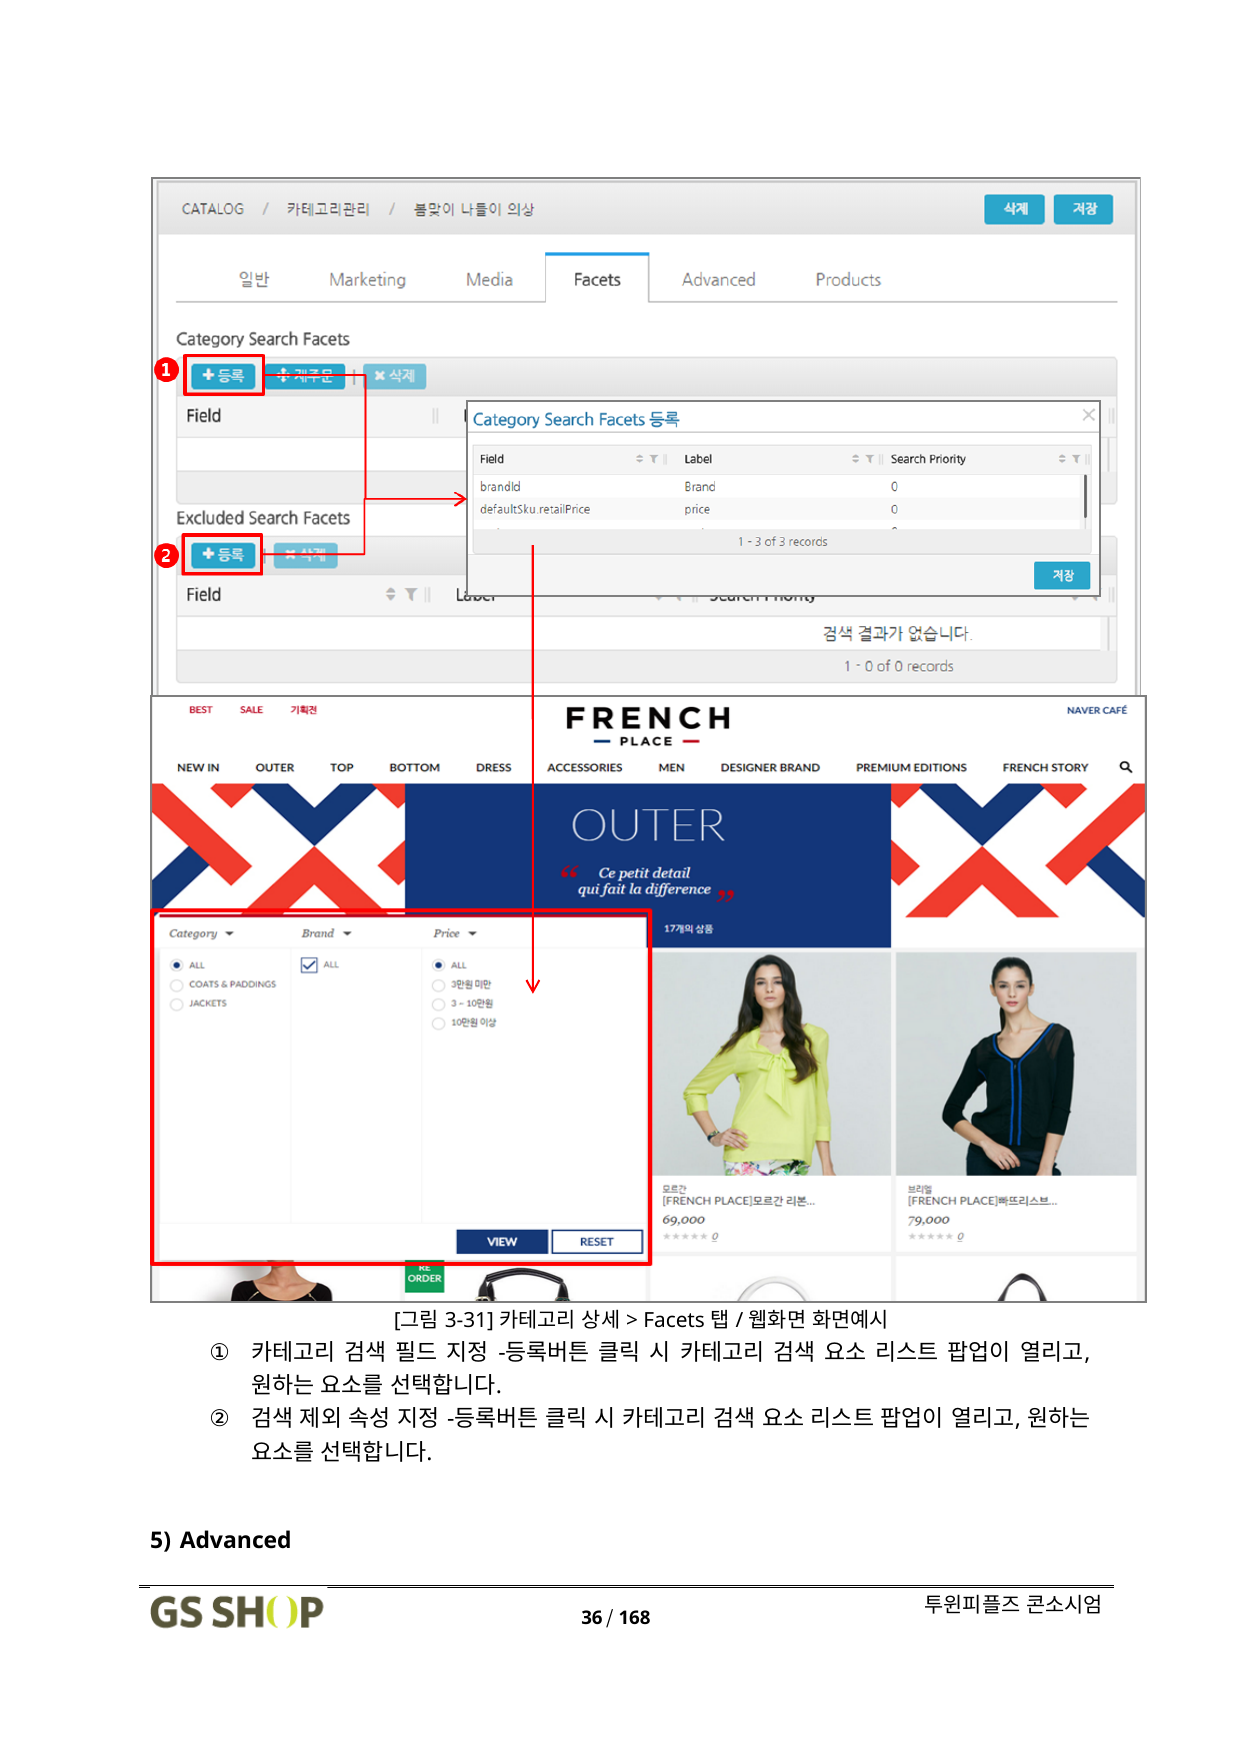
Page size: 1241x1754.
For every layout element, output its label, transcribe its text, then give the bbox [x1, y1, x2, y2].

subtitle 카테고리 검색 필드 지정 -등록버튼 클릭 시 카테고리 검색 요소 리스트 팝업이 열리고, 원하는 요소를 선택합니다. [209, 1333, 1090, 1400]
subtitle Advanced [150, 1524, 1090, 1555]
picture [150, 1587, 328, 1631]
subtitle 검색 제외 속성 지정 -등록버튼 클릭 시 카테고리 검색 요소 리스트 팝업이 열리고, 원하는 요소를 선택합니다. [209, 1400, 1090, 1467]
picture [150, 177, 1147, 1303]
